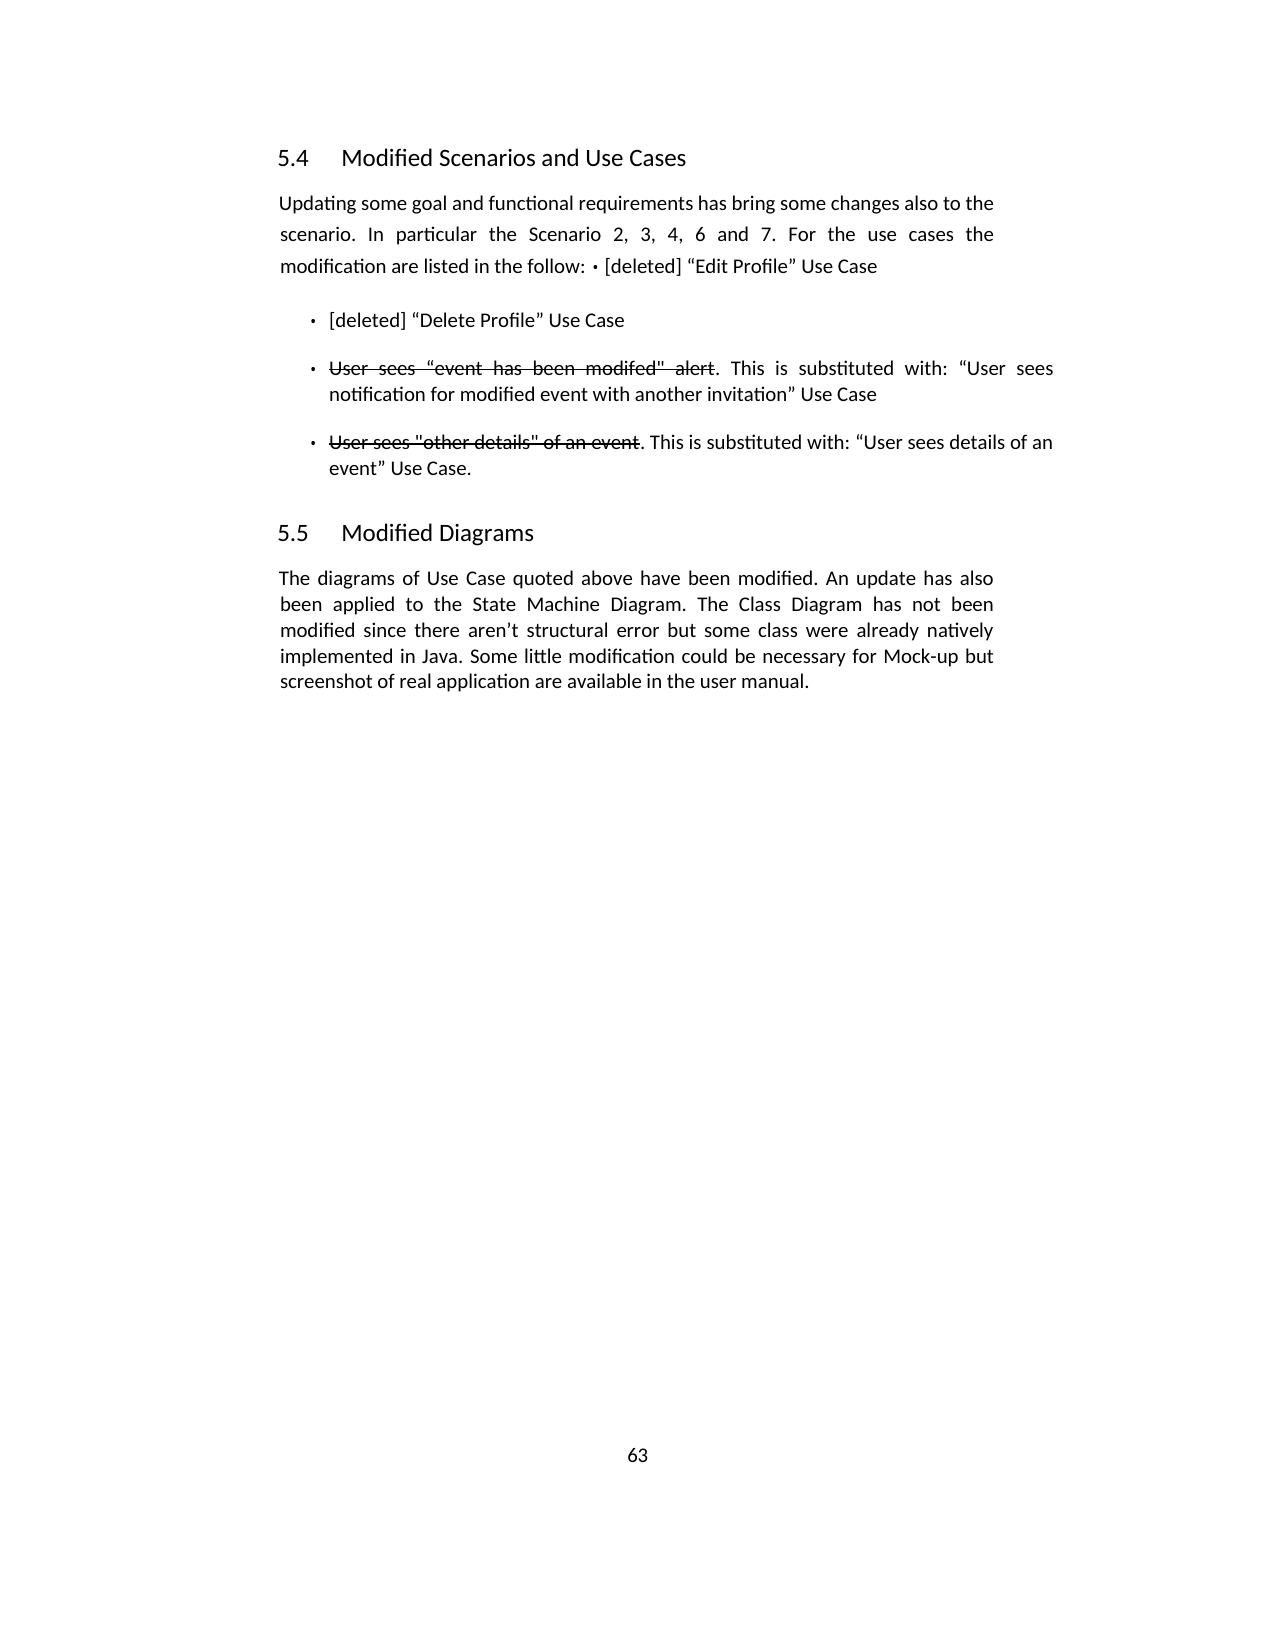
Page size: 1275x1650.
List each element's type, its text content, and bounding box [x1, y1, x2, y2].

list User sees "other details" of an event. This is substituted with: “User sees details of an event” Use Case. [308, 429, 1054, 481]
list [deleted] “Delete Profile” Use Case [308, 307, 1054, 332]
subtitle Modified Diagrams [277, 517, 1127, 547]
subtitle Modified Scenarios and Use Cases [277, 142, 1127, 172]
text Updating some goal and functional requirements has bring some changes also to the scenario. In particular the Scenario 2, 3, 4, 6 and 7. For the use cases the modification are listed in the follow: • [deleted] “Edit Profile” Use Case [279, 190, 995, 278]
list User sees “event has been modifed" alert. This is substituted with: “User sees notification for modified event with another invitation” Use Case [308, 355, 1054, 407]
text The diagrams of Use Case quoted above have been modified. An update has also been applied to the State Machine Diagram. The Class Diagram has not been modified since there aren’t structural error but some class were already natively implemented in Java. Some little modification could be necessary for Mock-up but screenshot of real application are available in the user manual. [279, 565, 995, 694]
